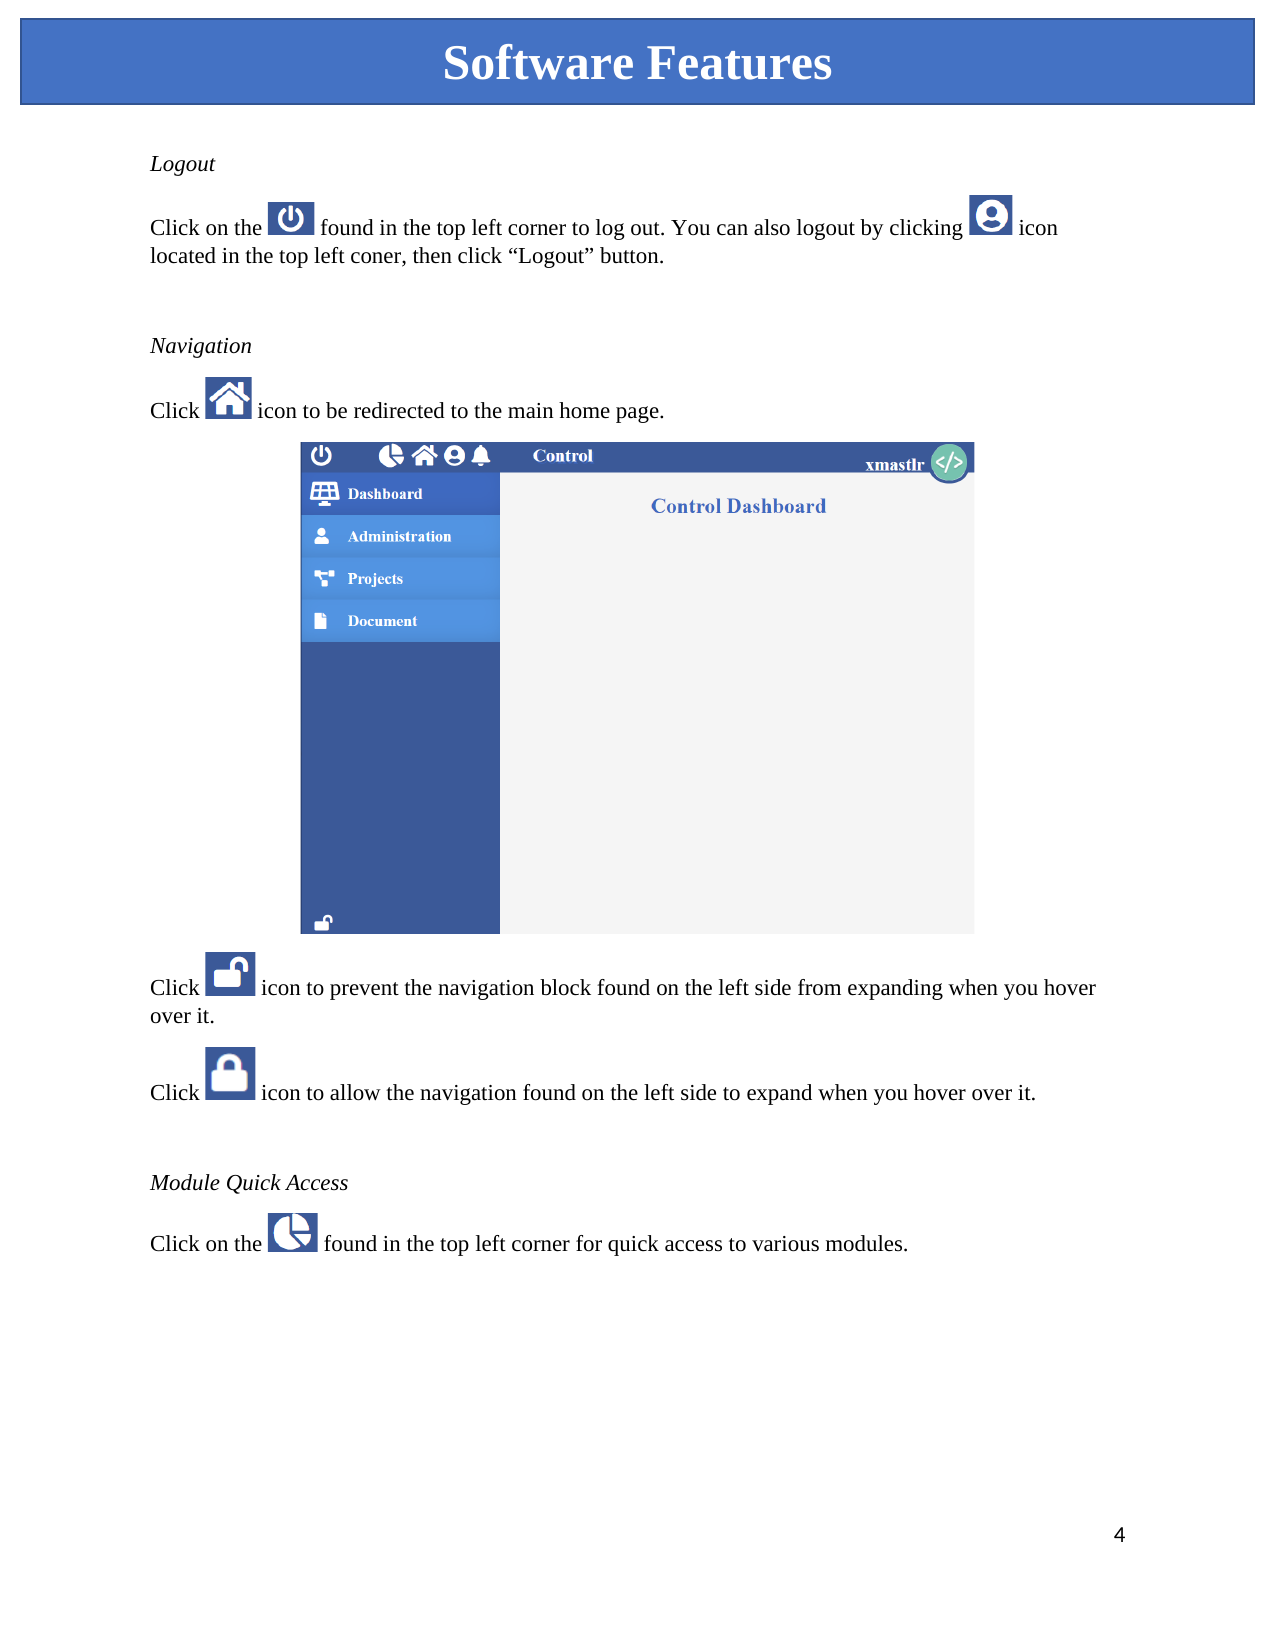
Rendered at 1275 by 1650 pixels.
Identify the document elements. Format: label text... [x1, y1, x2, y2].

text Logout [150, 150, 1125, 176]
picture [969, 195, 1013, 235]
text Click on the found in the top left corner to log out. You can also logout by clicking icon located in the top left coner, then click “Logout” button. [150, 195, 1125, 268]
picture [205, 952, 256, 996]
picture [267, 1213, 318, 1252]
text Click icon to allow the navigation found on the left side to expand when you hover over it. [150, 1048, 1125, 1105]
text Click icon to be redirected to the main home page. [150, 377, 1125, 423]
picture [300, 442, 975, 934]
text Click icon to prevent the navigation block found on the left side from expanding when you hover over it. [150, 952, 1125, 1029]
picture [205, 377, 252, 419]
picture [267, 202, 315, 235]
text Click on the found in the top left corner for quick access to various modules. [150, 1214, 1125, 1256]
picture [205, 1047, 256, 1100]
text Navigation [150, 332, 1125, 359]
text Module Quick Access [150, 1169, 1125, 1195]
